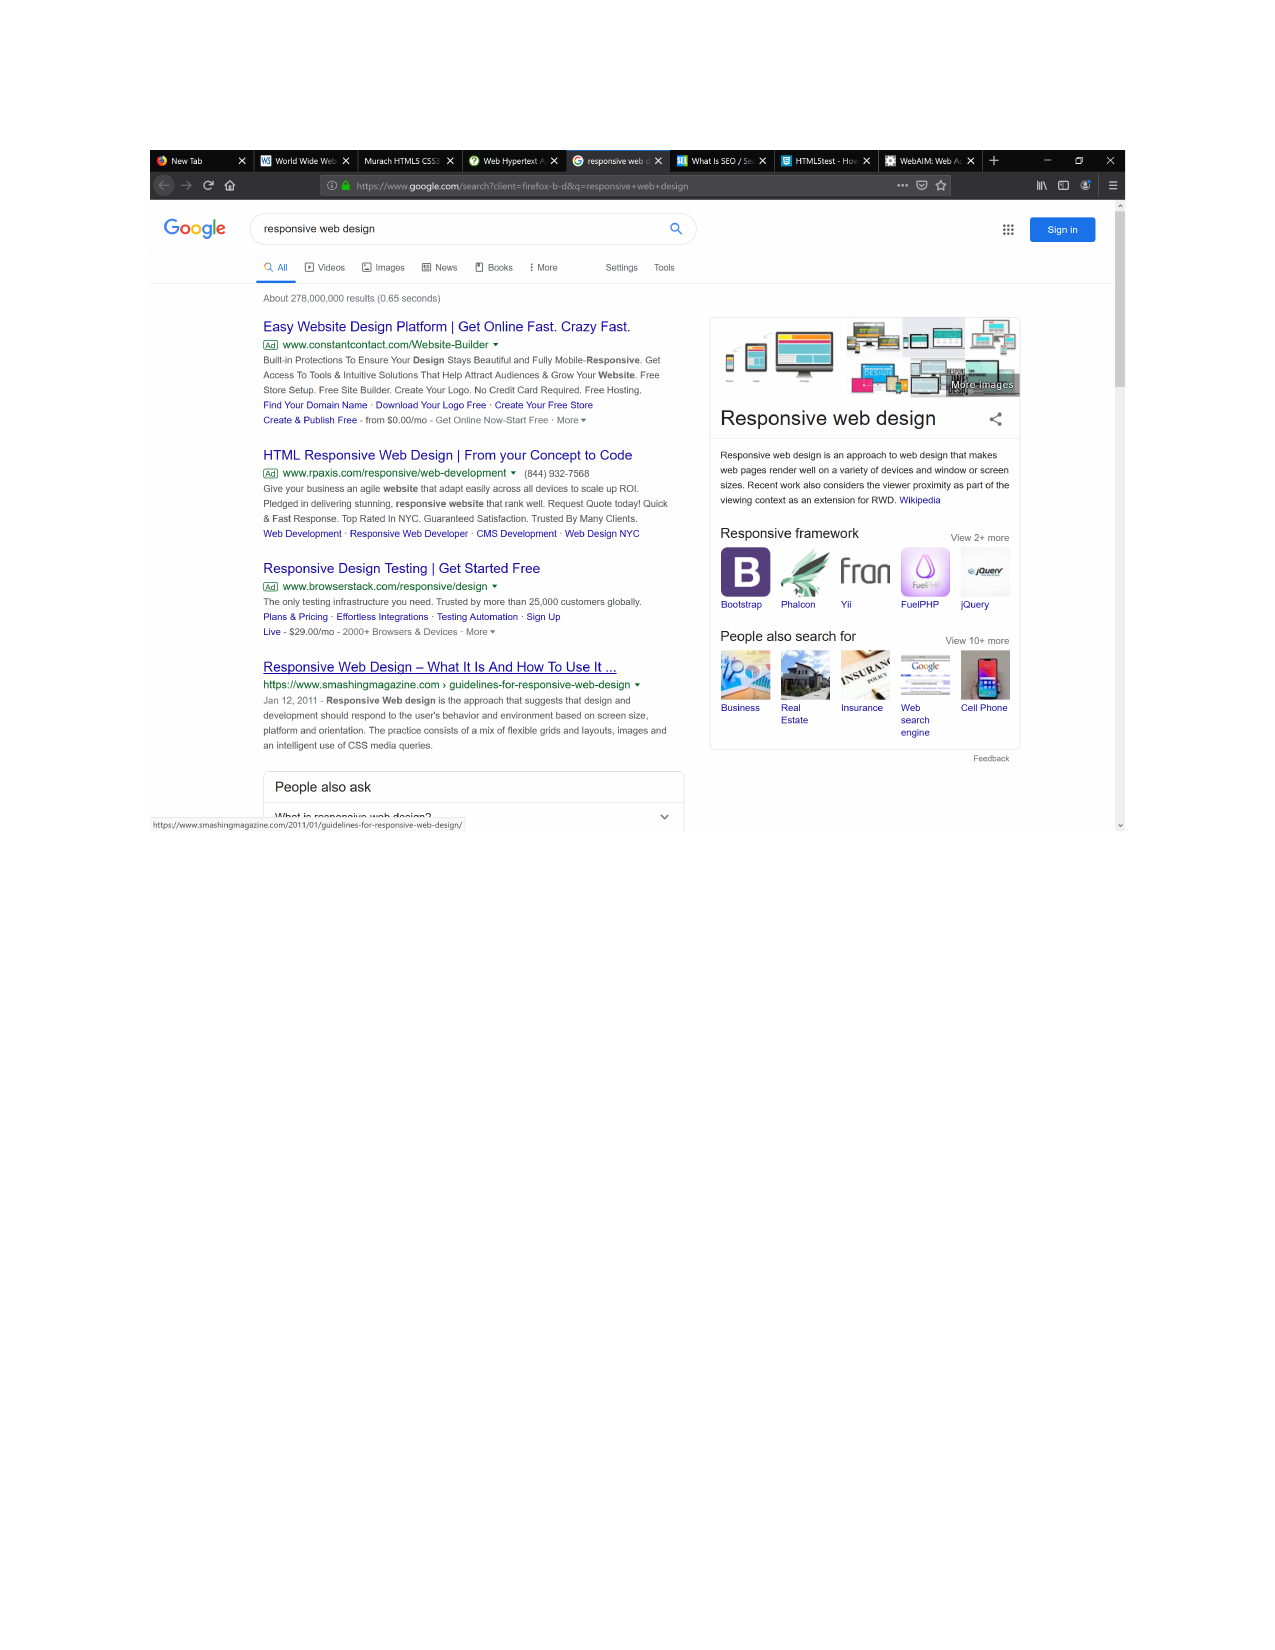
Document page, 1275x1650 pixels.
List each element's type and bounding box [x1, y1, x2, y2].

picture [150, 150, 1125, 831]
